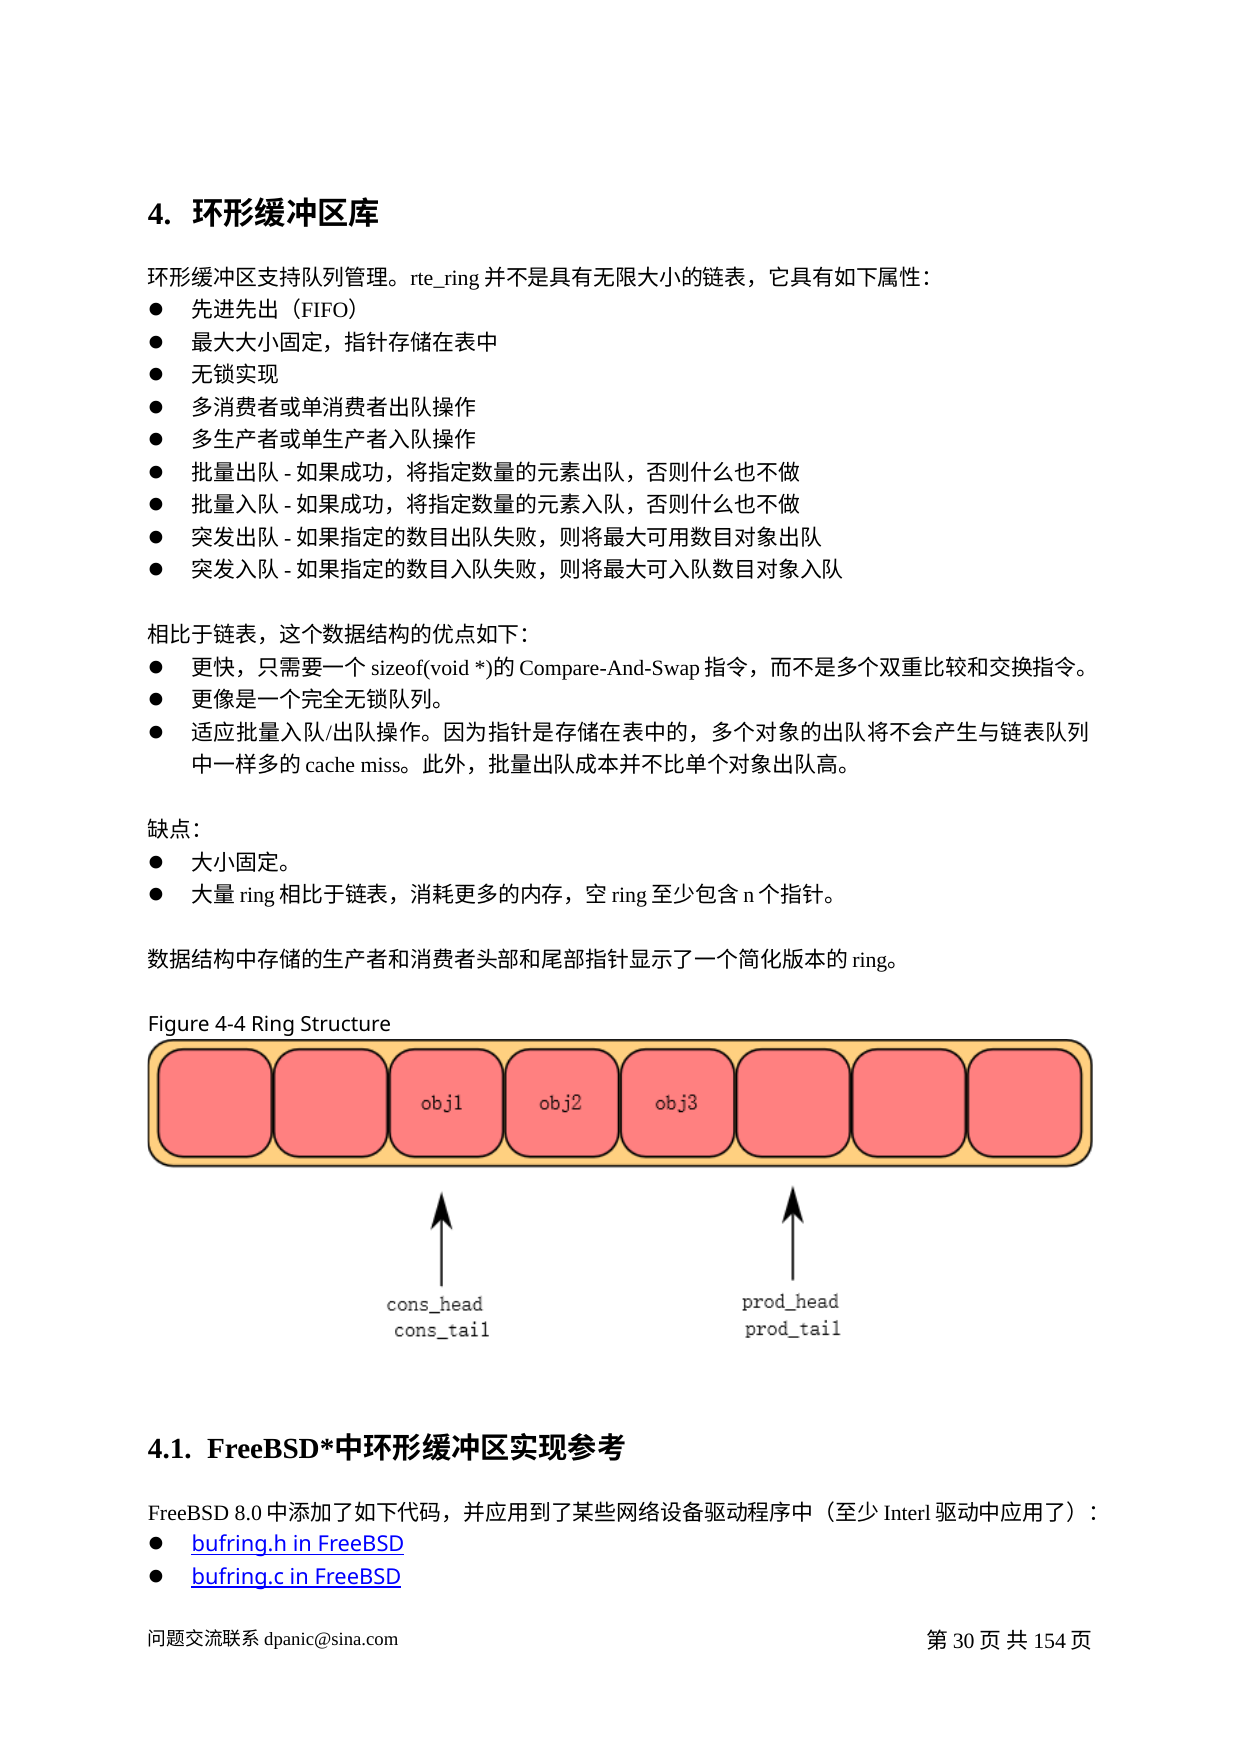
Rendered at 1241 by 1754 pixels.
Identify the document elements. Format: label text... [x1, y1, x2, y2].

list 更快，只需要一个sizeof(void *)的Compare-And-Swap指令，而不是多个双重比较和交换指令。 [148, 649, 1092, 682]
text 数据结构中存储的生产者和消费者头部和尾部指针显示了一个简化版本的ring。 [148, 942, 1092, 974]
list 大小固定。 [148, 844, 1092, 877]
subtitle 环形缓冲区库 [148, 178, 1092, 243]
subtitle FreeBSD*中环形缓冲区实现参考 [148, 1413, 1092, 1478]
list 突发出队 - 如果指定的数目出队失败，则将最大可用数目对象出队 [148, 519, 1092, 552]
text FreeBSD 8.0中添加了如下代码，并应用到了某些网络设备驱动程序中（至少Interl驱动中应用了）： [148, 1494, 1092, 1527]
list 批量入队 - 如果成功，将指定数量的元素入队，否则什么也不做 [148, 487, 1092, 519]
list 批量出队 - 如果成功，将指定数量的元素出队，否则什么也不做 [148, 454, 1092, 487]
text 缺点： [148, 812, 1092, 844]
list 更像是一个完全无锁队列。 [148, 682, 1092, 714]
list bufring.c in FreeBSD [148, 1559, 1092, 1592]
list 大量ring相比于链表，消耗更多的内存，空ring至少包含n个指针。 [148, 877, 1092, 909]
picture [147, 1039, 1093, 1342]
text 环形缓冲区支持队列管理。rte_ring并不是具有无限大小的链表，它具有如下属性： [148, 259, 1092, 292]
list 多消费者或单消费者出队操作 [148, 389, 1092, 422]
list bufring.h in FreeBSD [148, 1527, 1092, 1559]
text 相比于链表，这个数据结构的优点如下： [148, 617, 1092, 649]
list 适应批量入队/出队操作。因为指针是存储在表中的，多个对象的出队将不会产生与链表队列中一样多的cache miss。此外，批量出队成本并不比单个对象出队高。 [148, 714, 1092, 779]
list 无锁实现 [148, 357, 1092, 389]
list 突发入队 - 如果指定的数目入队失败，则将最大可入队数目对象入队 [148, 552, 1092, 584]
list 最大大小固定，指针存储在表中 [148, 324, 1092, 357]
list 先进先出（FIFO） [148, 292, 1092, 324]
list 多生产者或单生产者入队操作 [148, 422, 1092, 454]
